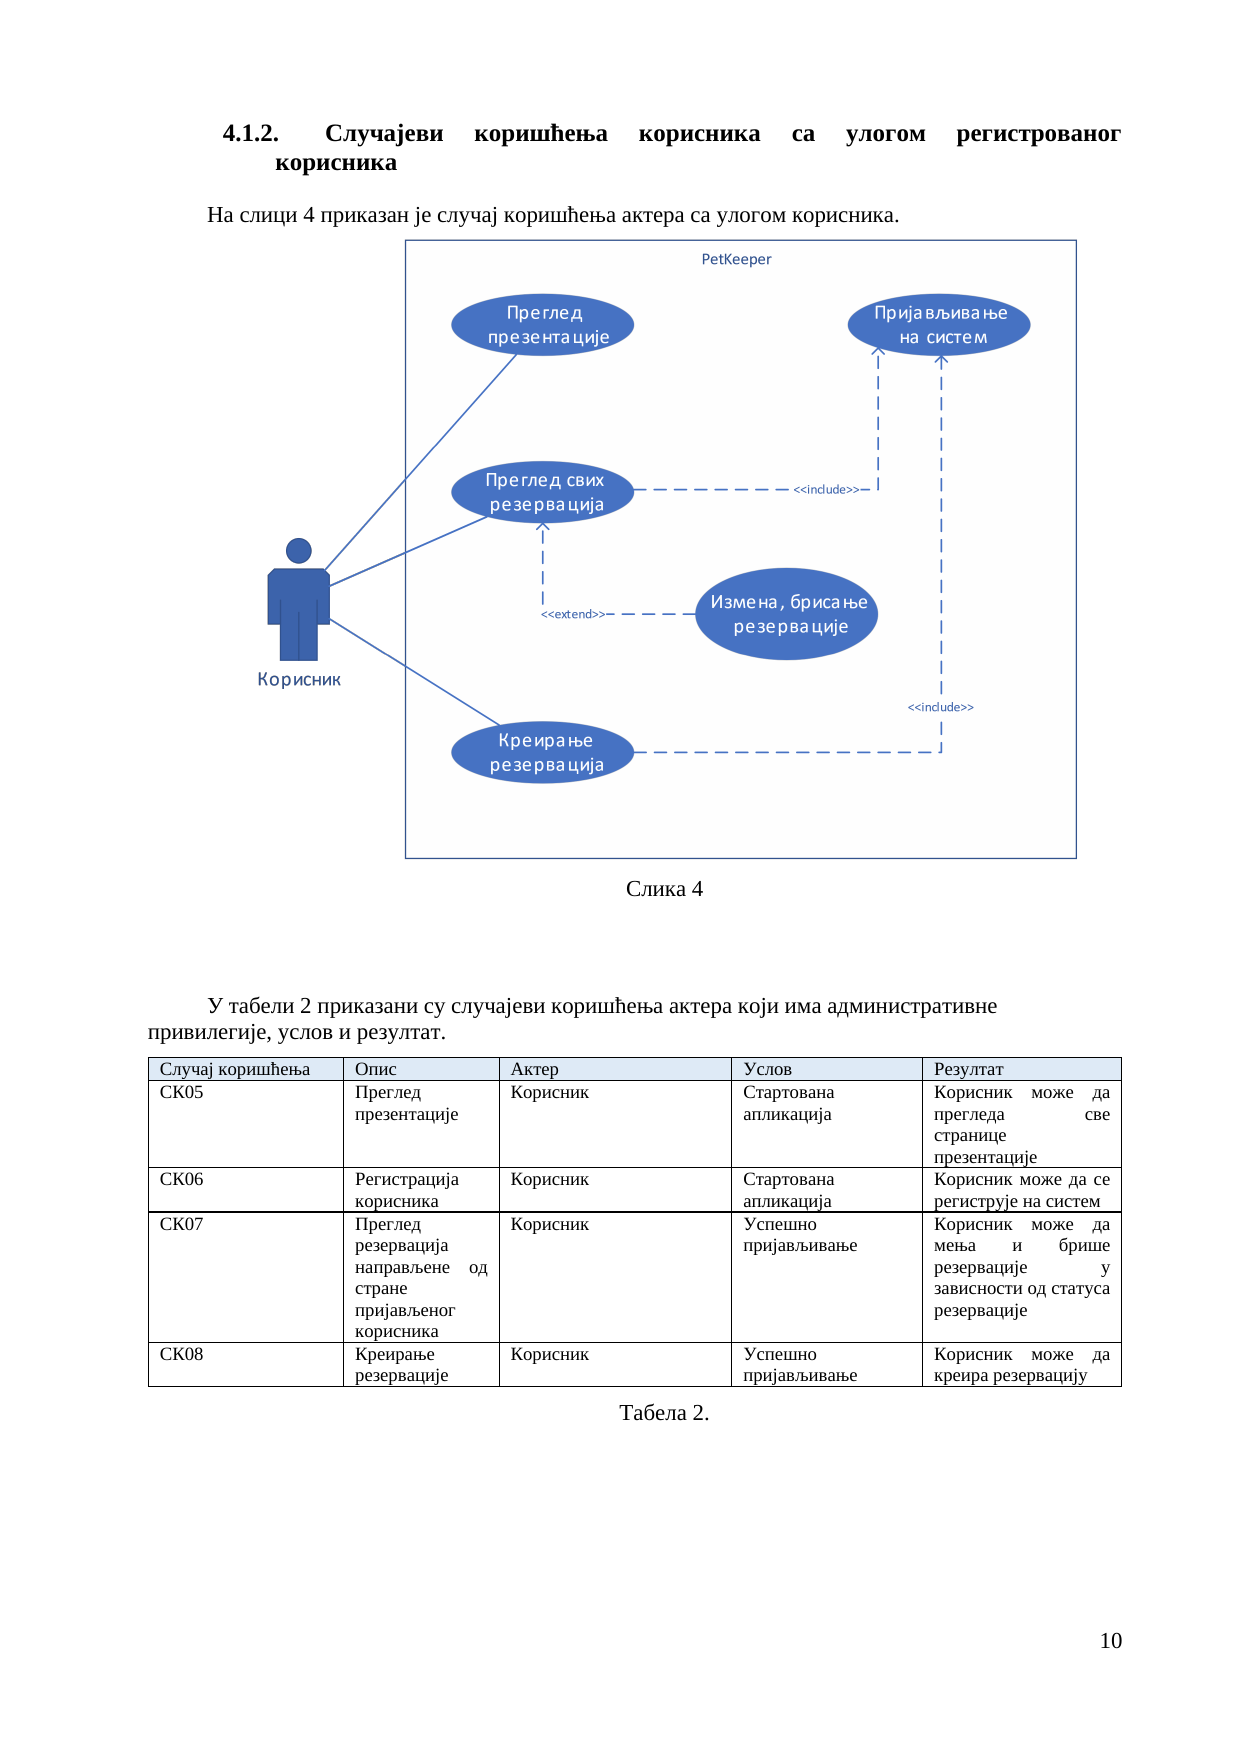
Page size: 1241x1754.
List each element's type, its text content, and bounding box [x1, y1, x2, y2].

table_cell СК07 [149, 1213, 343, 1342]
table_header Резултат [923, 1058, 1121, 1080]
table_header Актер [500, 1058, 731, 1080]
table_cell Корисник [500, 1081, 731, 1167]
table_header Опис [344, 1058, 499, 1080]
table_cell Стартована апликација [732, 1081, 922, 1167]
table_header Услов [732, 1058, 922, 1080]
table_cell Успешно пријављивање [732, 1343, 922, 1386]
table_cell Корисник [500, 1343, 731, 1386]
table_cell Стартована апликација [732, 1168, 922, 1211]
text На слици 4 приказан је случај коришћења актера са улогом корисника. [148, 201, 1122, 227]
table_cell Корисник [500, 1213, 731, 1342]
subtitle Случајеви коришћења корисника са улогом регистрованог корисника [223, 118, 1122, 176]
table_cell Креирање резервације [344, 1343, 499, 1386]
table_cell Корисник може да прегледа све странице презентације [923, 1081, 1121, 1167]
text Слика 4 [148, 876, 1122, 902]
text У табели 2 приказани су случајеви коришћења актера који има административне привилегије, услов и резултат. [148, 992, 1122, 1045]
text Табела 2. [148, 1399, 1122, 1426]
picture [248, 239, 1080, 863]
table_cell Корисник може да мења и брише резервације у зависности од статуса резервације [923, 1213, 1121, 1342]
table_cell Успешно пријављивање [732, 1213, 922, 1342]
table_cell Преглед презентације [344, 1081, 499, 1167]
table_cell СК05 [149, 1081, 343, 1167]
table_cell СК06 [149, 1168, 343, 1211]
table_cell Корисник може да креира резервацију [923, 1343, 1121, 1386]
table_cell Регистрација корисника [344, 1168, 499, 1211]
table_cell Корисник [500, 1168, 731, 1211]
table_cell Корисник може да се региструје на систем [923, 1168, 1121, 1211]
table_cell СК08 [149, 1343, 343, 1386]
table_header Случај коришћења [149, 1058, 343, 1080]
table_cell Преглед резервација направљене од стране пријављеног корисника [344, 1213, 499, 1342]
